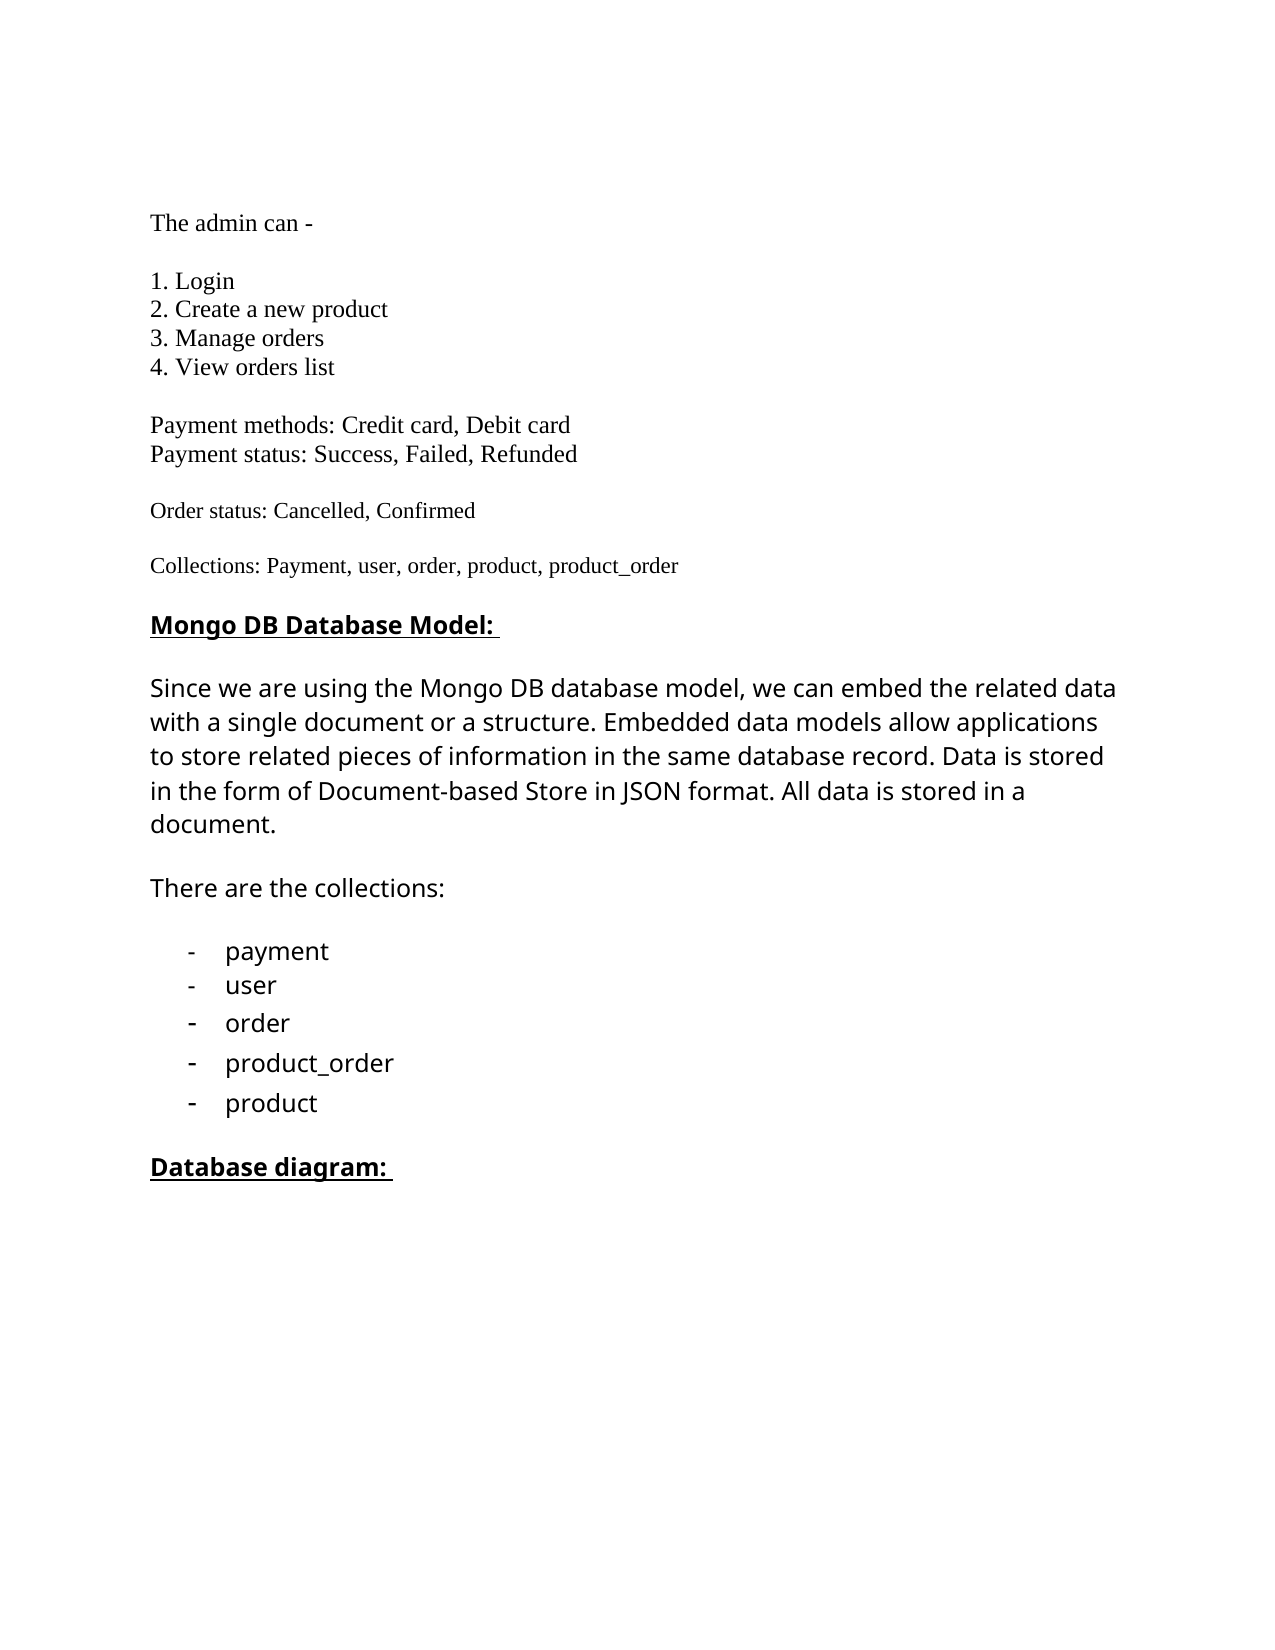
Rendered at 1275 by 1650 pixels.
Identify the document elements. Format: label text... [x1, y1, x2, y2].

text 1. Login 2. Create a new product 3. Manage orders 4. View orders list [150, 266, 1125, 381]
text The admin can - [150, 208, 1125, 237]
text Collections: Payment, user, order, product, product_order [150, 552, 1125, 578]
list user [187, 968, 1125, 1002]
text Order status: Cancelled, Confirmed [150, 497, 1125, 523]
text Payment methods: Credit card, Debit card Payment status: Success, Failed, Refunded [150, 410, 1125, 467]
text Database diagram: [150, 1150, 1125, 1184]
text Since we are using the Mongo DB database model, we can embed the related data with a single document or a structure. Embedded data models allow applications to store related pieces of information in the same database record. Data is stored in the form of Document-based Store in JSON format. All data is stored in a document. [150, 671, 1125, 841]
text Mongo DB Database Model: [150, 608, 1125, 642]
list payment [187, 934, 1125, 968]
text There are the collections: [150, 870, 1125, 904]
list order [187, 1002, 1125, 1041]
list product_order [187, 1041, 1125, 1081]
list product [187, 1081, 1125, 1121]
